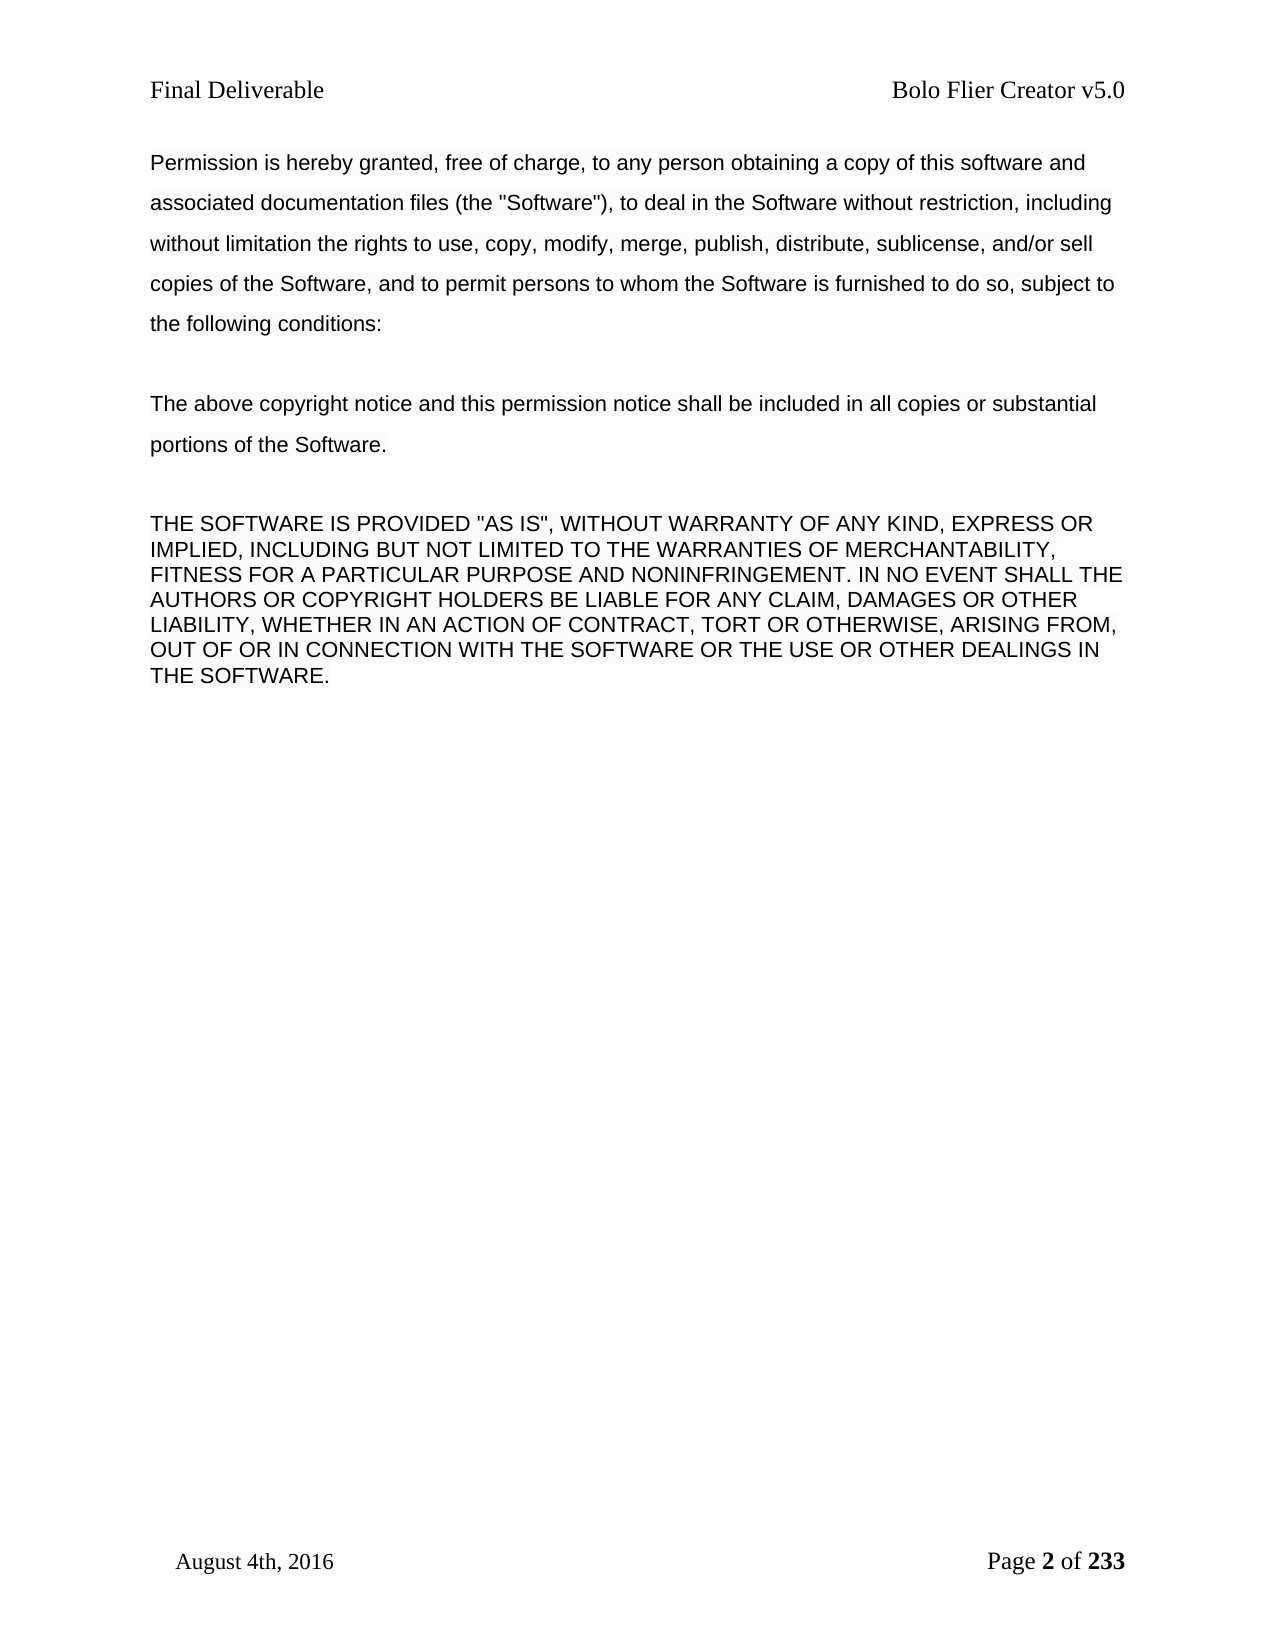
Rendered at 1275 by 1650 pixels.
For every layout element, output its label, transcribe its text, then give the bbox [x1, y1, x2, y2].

text The above copyright notice and this permission notice shall be included in all copies or substantial portions of the Software. [150, 391, 1125, 457]
text Permission is hereby granted, free of charge, to any person obtaining a copy of this software and associated documentation files (the "Software"), to deal in the Software without restriction, including without limitation the rights to use, copy, modify, merge, publish, distribute, sublicense, and/or sell copies of the Software, and to permit persons to whom the Software is furnished to do so, subject to the following conditions: [150, 150, 1125, 336]
text THE SOFTWARE IS PROVIDED "AS IS", WITHOUT WARRANTY OF ANY KIND, EXPRESS OR IMPLIED, INCLUDING BUT NOT LIMITED TO THE WARRANTIES OF MERCHANTABILITY, FITNESS FOR A PARTICULAR PURPOSE AND NONINFRINGEMENT. IN NO EVENT SHALL THE AUTHORS OR COPYRIGHT HOLDERS BE LIABLE FOR ANY CLAIM, DAMAGES OR OTHER LIABILITY, WHETHER IN AN ACTION OF CONTRACT, TORT OR OTHERWISE, ARISING FROM, OUT OF OR IN CONNECTION WITH THE SOFTWARE OR THE USE OR OTHER DEALINGS IN THE SOFTWARE. [150, 511, 1125, 688]
